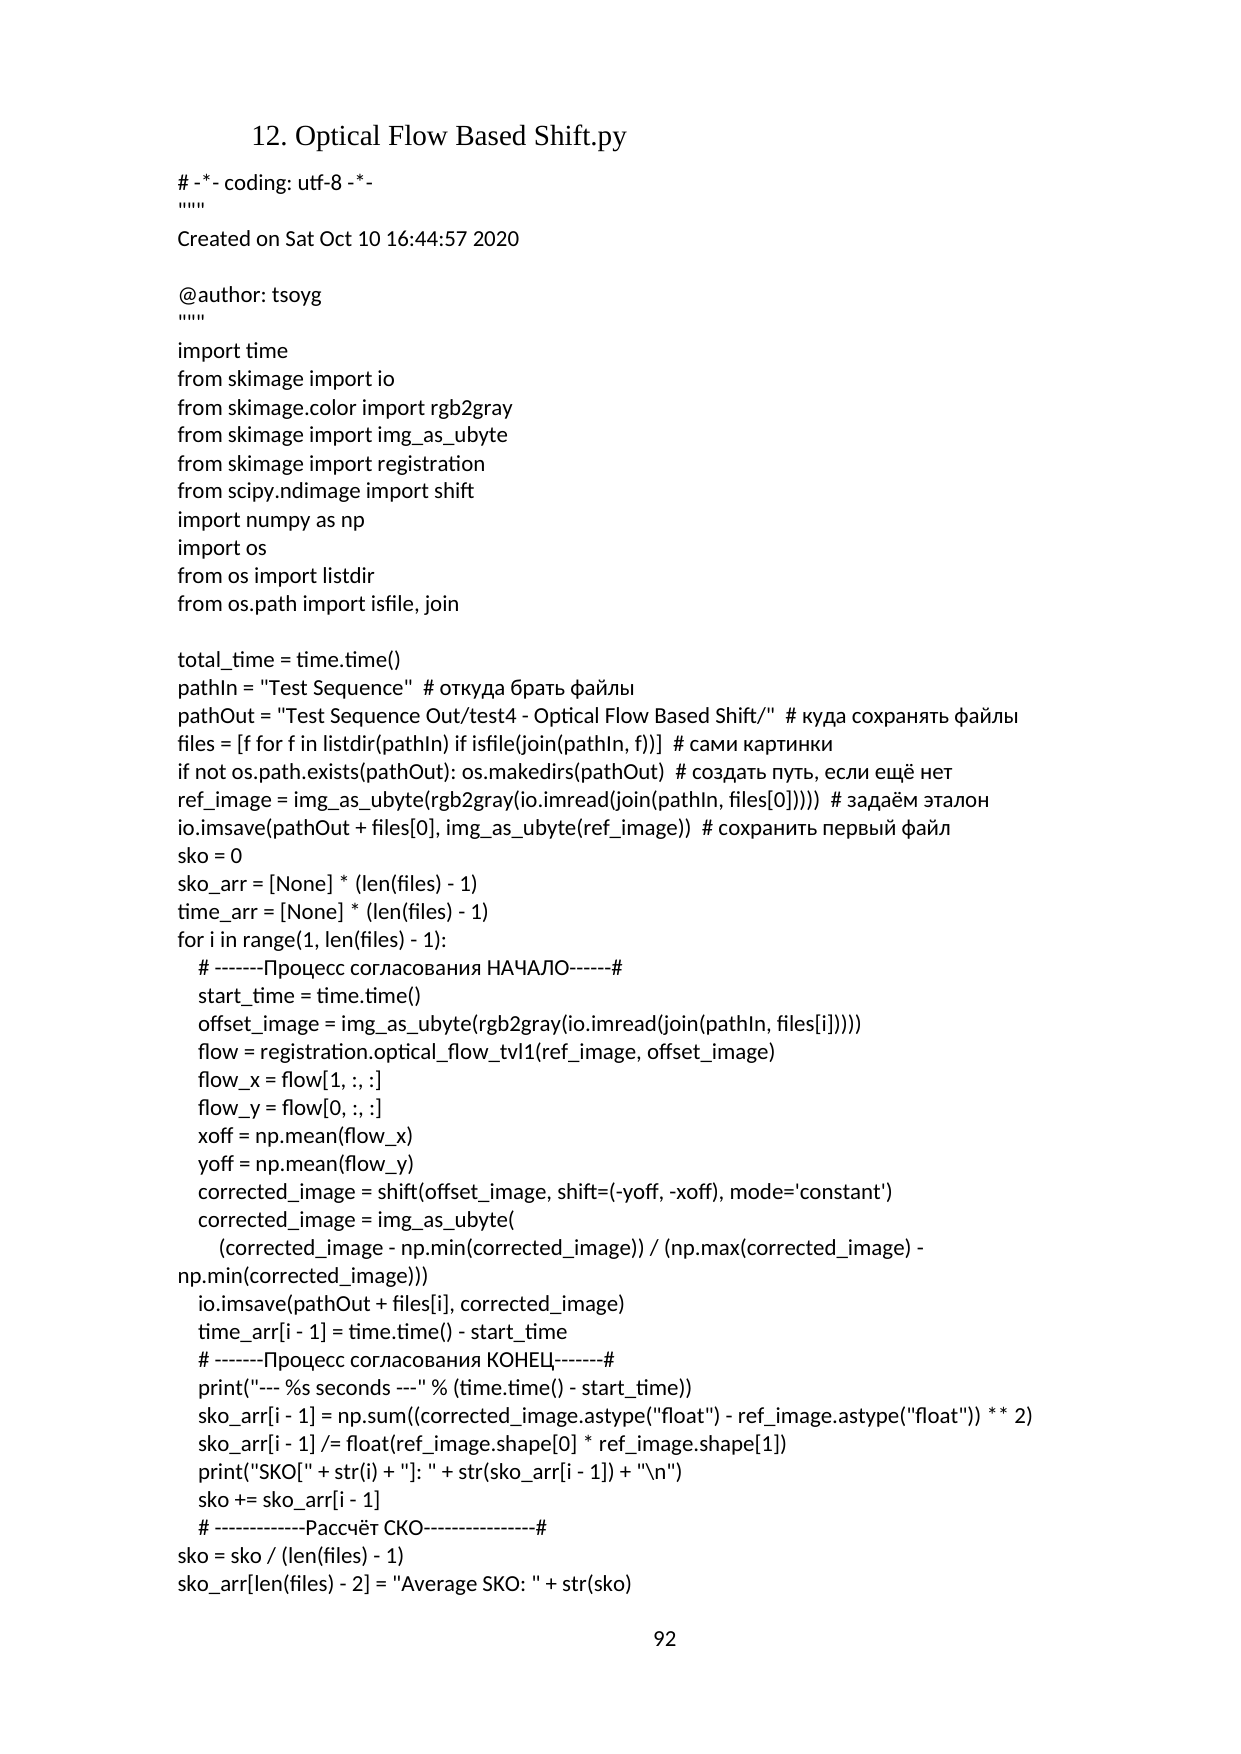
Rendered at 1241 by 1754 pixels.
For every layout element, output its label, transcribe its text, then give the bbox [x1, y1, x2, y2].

text """ [177, 196, 1152, 224]
text io.imsave(pathOut + files[0], img_as_ubyte(ref_image)) # сохранить первый файл [177, 813, 1152, 841]
text print("--- %s seconds ---" % (time.time() - start_time)) [177, 1373, 1152, 1401]
text pathIn = "Test Sequence" # откуда брать файлы [177, 673, 1152, 701]
text # -------Процесс согласования КОНЕЦ-------# [177, 1345, 1152, 1373]
text sko_arr = [None] * (len(files) - 1) [177, 869, 1152, 897]
text from skimage import registration [177, 449, 1152, 477]
text sko_arr[i - 1] = np.sum((corrected_image.astype("float") - ref_image.astype("float")) ** 2) [177, 1401, 1152, 1429]
text # -------Процесс согласования НАЧАЛО------# [177, 953, 1152, 981]
text time_arr[i - 1] = time.time() - start_time [177, 1317, 1152, 1345]
text files = [f for f in listdir(pathIn) if isfile(join(pathIn, f))] # сами картинки [177, 729, 1152, 757]
text flow_y = flow[0, :, :] [177, 1093, 1152, 1121]
text io.imsave(pathOut + files[i], corrected_image) [177, 1289, 1152, 1317]
text from scipy.ndimage import shift [177, 477, 1152, 505]
text sko_arr[len(files) - 2] = "Average SKO: " + str(sko) [177, 1569, 1152, 1597]
text start_time = time.time() [177, 981, 1152, 1009]
text 12. Optical Flow Based Shift.py [177, 118, 1152, 152]
text (corrected_image - np.min(corrected_image)) / (np.max(corrected_image) - np.min(corrected_image))) [177, 1233, 1152, 1289]
text from skimage import io [177, 364, 1152, 393]
text pathOut = "Test Sequence Out/test4 - Optical Flow Based Shift/" # куда сохранять файлы [177, 701, 1152, 729]
text xoff = np.mean(flow_x) [177, 1121, 1152, 1149]
text total_time = time.time() [177, 645, 1152, 673]
text import numpy as np [177, 505, 1152, 533]
text from os.path import isfile, join [177, 589, 1152, 617]
text ref_image = img_as_ubyte(rgb2gray(io.imread(join(pathIn, files[0])))) # задаём эталон [177, 785, 1152, 813]
text import os [177, 533, 1152, 561]
text flow_x = flow[1, :, :] [177, 1065, 1152, 1093]
text sko = 0 [177, 841, 1152, 869]
text for i in range(1, len(files) - 1): [177, 925, 1152, 953]
text sko = sko / (len(files) - 1) [177, 1541, 1152, 1569]
text time_arr = [None] * (len(files) - 1) [177, 897, 1152, 925]
text yoff = np.mean(flow_y) [177, 1149, 1152, 1177]
text corrected_image = shift(offset_image, shift=(-yoff, -xoff), mode='constant') [177, 1177, 1152, 1205]
text sko_arr[i - 1] /= float(ref_image.shape[0] * ref_image.shape[1]) [177, 1429, 1152, 1457]
text flow = registration.optical_flow_tvl1(ref_image, offset_image) [177, 1037, 1152, 1065]
text offset_image = img_as_ubyte(rgb2gray(io.imread(join(pathIn, files[i])))) [177, 1009, 1152, 1037]
text # -*- coding: utf-8 -*- [177, 168, 1152, 196]
text print("SKO[" + str(i) + "]: " + str(sko_arr[i - 1]) + "\n") [177, 1457, 1152, 1485]
text # -------------Рассчёт СКО----------------# [177, 1513, 1152, 1541]
text from skimage import img_as_ubyte [177, 421, 1152, 449]
text from os import listdir [177, 561, 1152, 589]
text if not os.path.exists(pathOut): os.makedirs(pathOut) # создать путь, если ещё нет [177, 757, 1152, 785]
text from skimage.color import rgb2gray [177, 393, 1152, 421]
text sko += sko_arr[i - 1] [177, 1485, 1152, 1513]
text corrected_image = img_as_ubyte( [177, 1205, 1152, 1233]
text """ [177, 308, 1152, 337]
text import time [177, 337, 1152, 364]
text @author: tsoyg [177, 281, 1152, 308]
text Created on Sat Oct 10 16:44:57 2020 [177, 224, 1152, 252]
